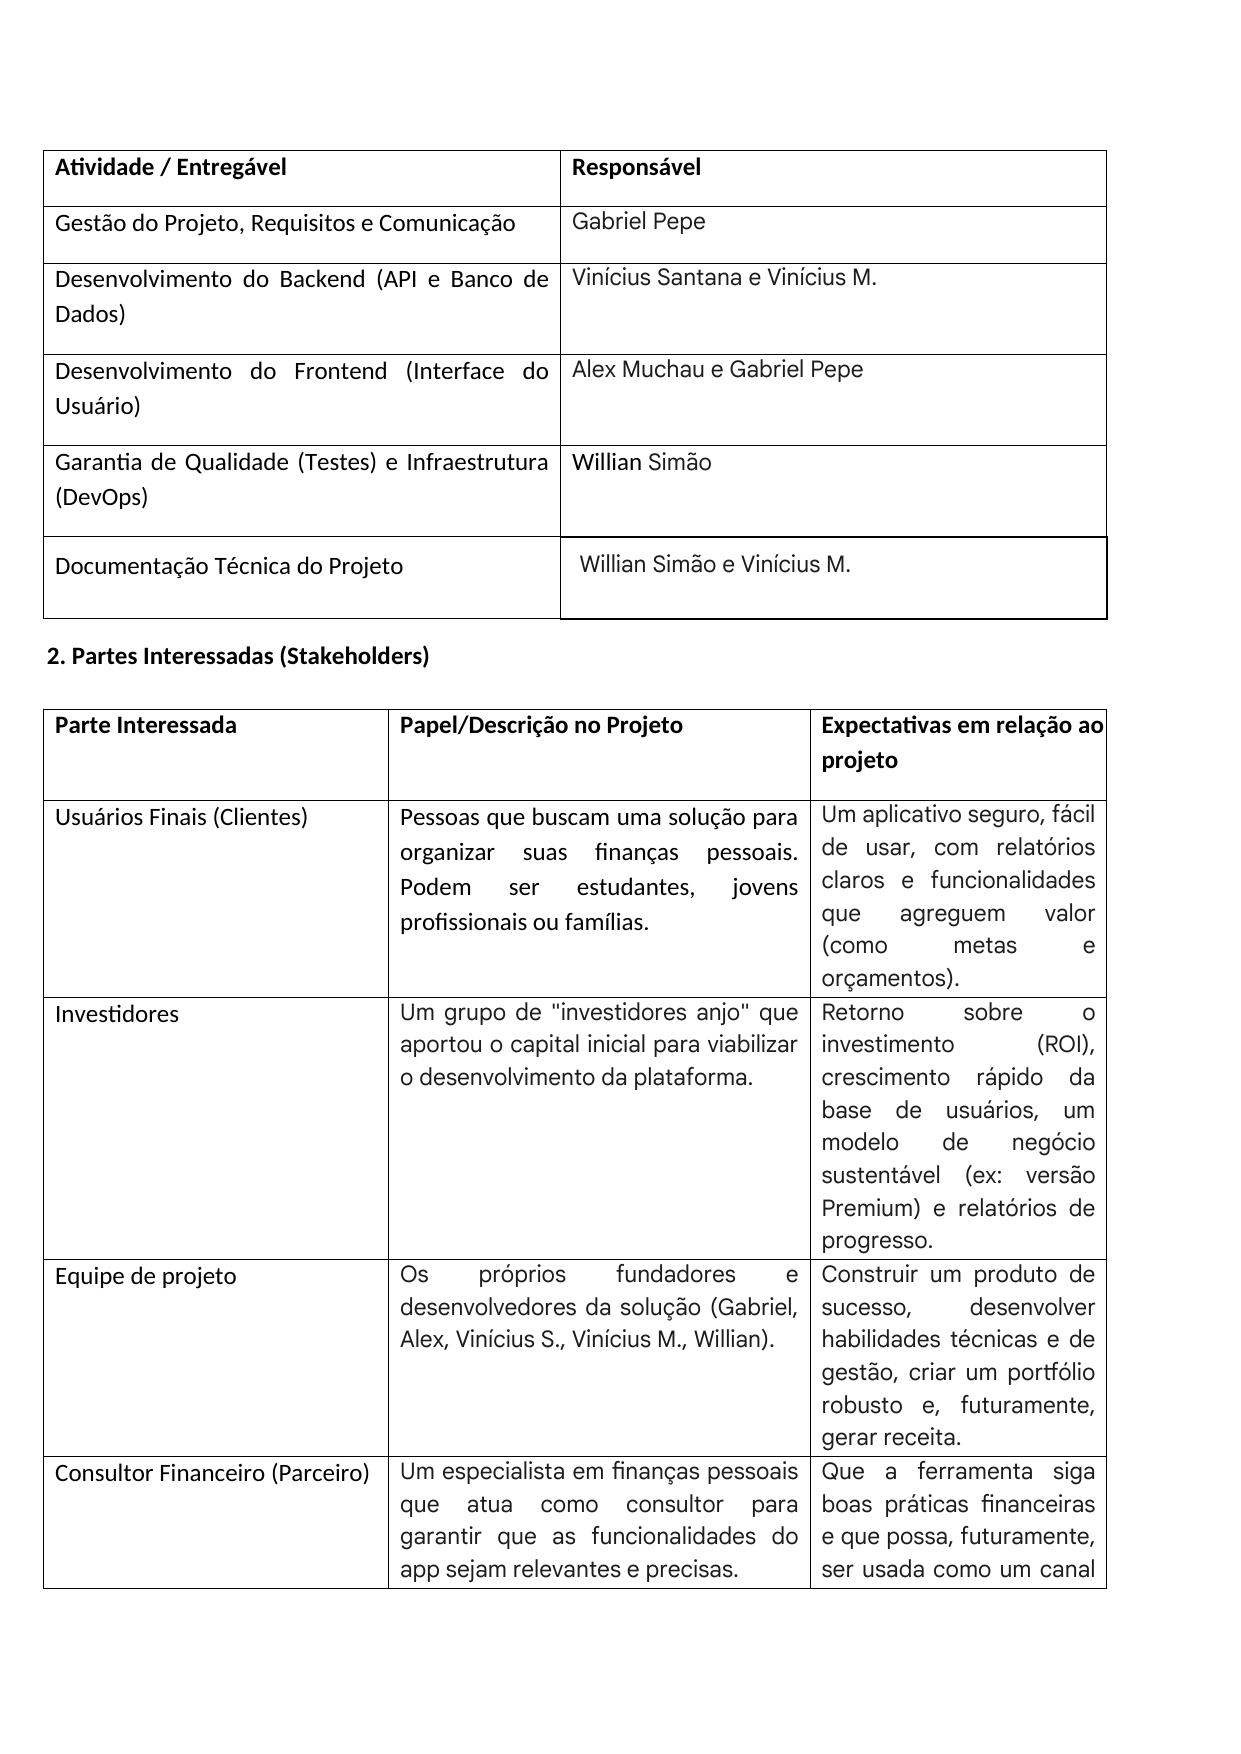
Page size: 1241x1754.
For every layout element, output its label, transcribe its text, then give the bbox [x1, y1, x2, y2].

table_cell Willian Simão [561, 446, 1106, 536]
table_cell Willian Simão e Vinícius M. [561, 538, 1106, 618]
table_header Responsável [561, 151, 1106, 206]
subtitle 2. Partes Interessadas (Stakeholders) [32, 640, 1090, 671]
table_cell Usuários Finais (Clientes) [44, 801, 388, 997]
table_cell Um aplicativo seguro, fácil de usar, com relatórios claros e funcionalidades que agreguem valor (como metas e orçamentos). [811, 801, 1106, 997]
table_cell Vinícius Santana e Vinícius M. [561, 264, 1106, 354]
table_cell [811, 1457, 1106, 1588]
table_cell Investidores [44, 998, 388, 1259]
table_header Papel/Descrição no Projeto [389, 710, 810, 800]
table_cell Os próprios fundadores e desenvolvedores da solução (Gabriel, Alex, Vinícius S., Vinícius M., Willian). [389, 1260, 810, 1456]
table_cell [389, 1457, 810, 1588]
table_header Atividade / Entregável [44, 151, 560, 206]
table_cell Alex Muchau e Gabriel Pepe [561, 355, 1106, 445]
table_cell Gabriel Pepe [561, 207, 1106, 262]
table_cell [44, 1457, 388, 1588]
table_cell Um grupo de "investidores anjo" que aportou o capital inicial para viabilizar o desenvolvimento da plataforma. [389, 998, 810, 1259]
table_cell Construir um produto de sucesso, desenvolver habilidades técnicas e de gestão, criar um portfólio robusto e, futuramente, gerar receita. [811, 1260, 1106, 1456]
table_cell Retorno sobre o investimento (ROI), crescimento rápido da base de usuários, um modelo de negócio sustentável (ex: versão Premium) e relatórios de progresso. [811, 998, 1106, 1259]
table_header Expectativas em relação ao projeto [811, 710, 1106, 800]
table_cell Equipe de projeto [44, 1260, 388, 1456]
table_cell Desenvolvimento do Backend (API e Banco de Dados) [44, 264, 560, 354]
table_cell Desenvolvimento do Frontend (Interface do Usuário) [44, 355, 560, 445]
table_cell Gestão do Projeto, Requisitos e Comunicação [44, 207, 560, 262]
table_cell Garantia de Qualidade (Testes) e Infraestrutura (DevOps) [44, 446, 560, 536]
table_header Parte Interessada [44, 710, 388, 800]
table_cell Pessoas que buscam uma solução para organizar suas finanças pessoais. Podem ser estudantes, jovens profissionais ou famílias. [389, 801, 810, 997]
table_cell Documentação Técnica do Projeto [44, 537, 560, 618]
